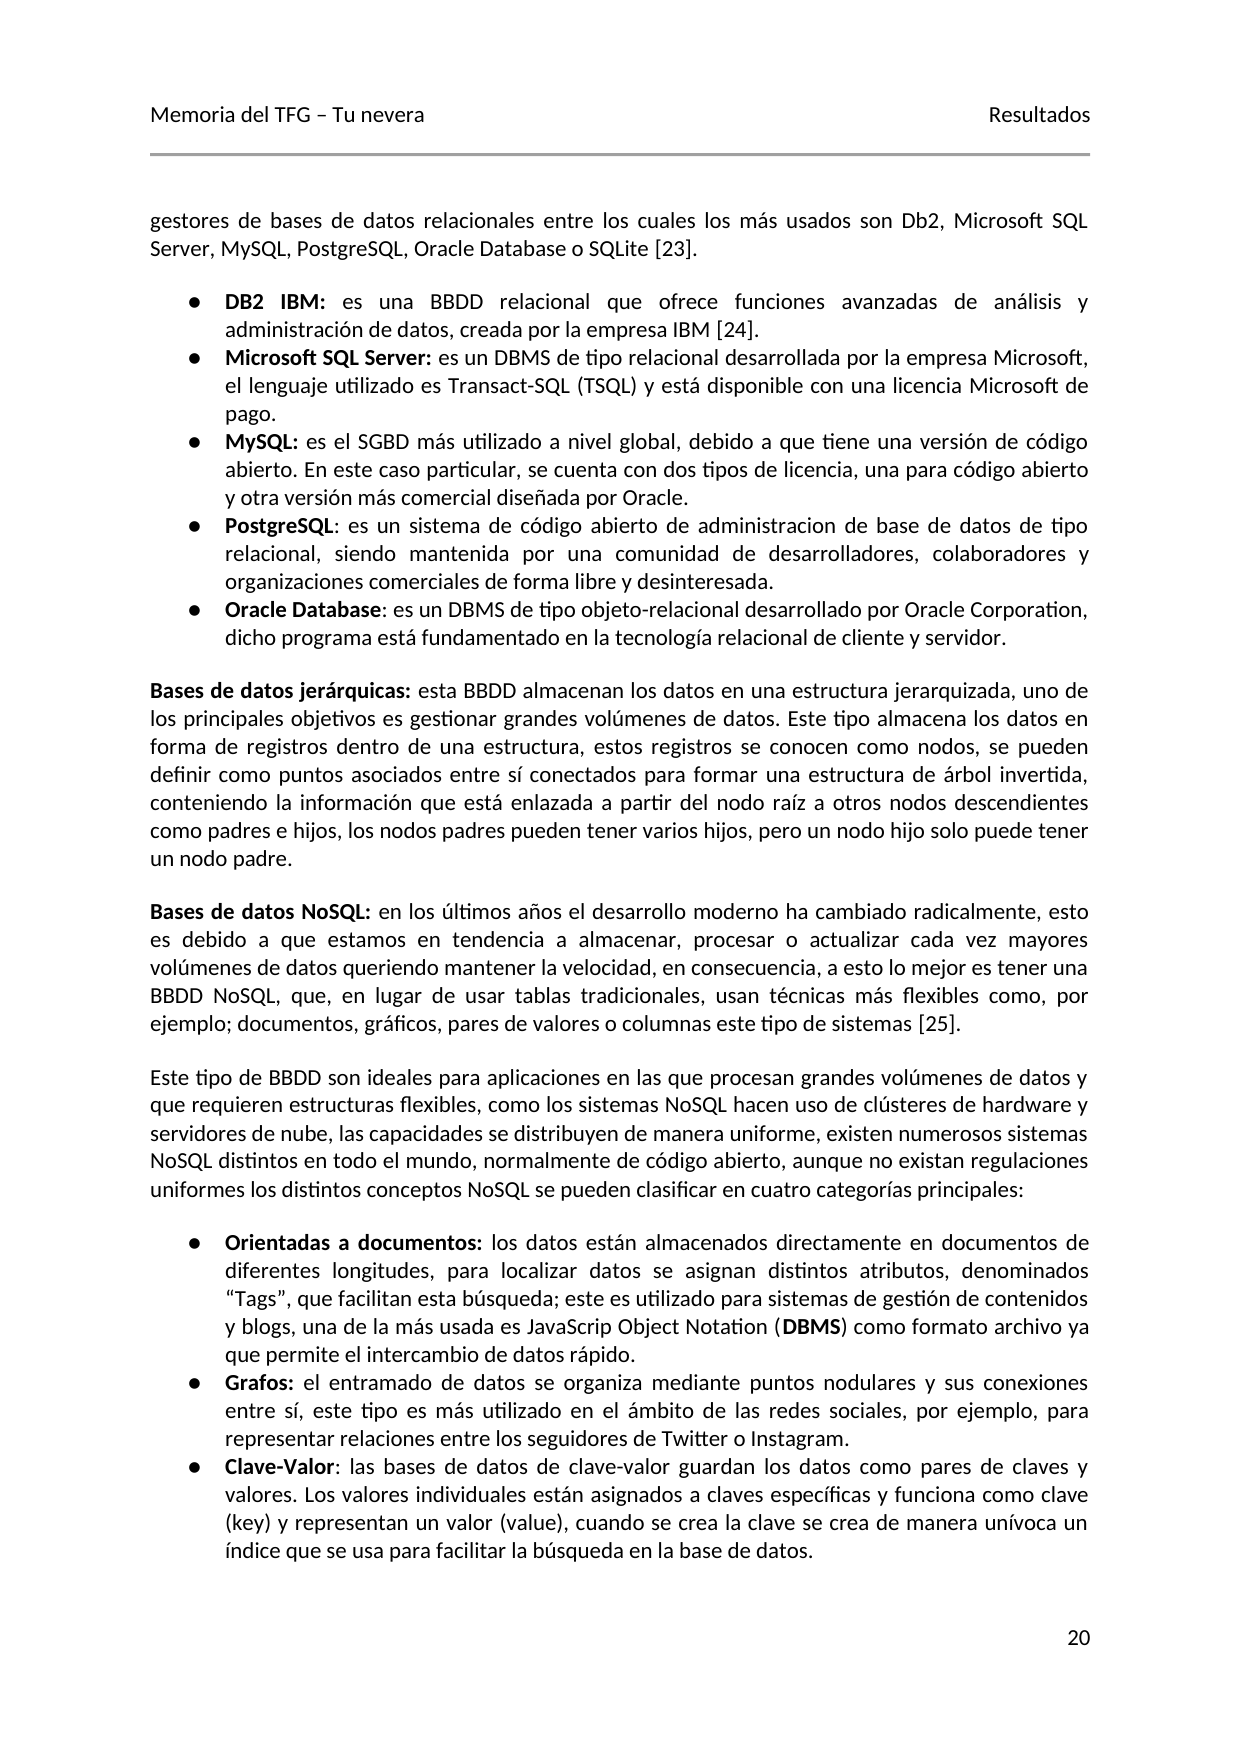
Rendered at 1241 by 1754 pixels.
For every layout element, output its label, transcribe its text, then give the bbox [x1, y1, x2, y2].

list Clave-Valor: las bases de datos de clave-valor guardan los datos como pares de claves y valores. Los valores individuales están asignados a claves específicas y funciona como clave (key) y representan un valor (value), cuando se crea la clave se crea de manera unívoca un índice que se usa para facilitar la búsqueda en la base de datos. [187, 1452, 1090, 1564]
text Bases de datos jerárquicas: esta BBDD almacenan los datos en una estructura jerarquizada, uno de los principales objetivos es gestionar grandes volúmenes de datos. Este tipo almacena los datos en forma de registros dentro de una estructura, estos registros se conocen como nodos, se pueden definir como puntos asociados entre sí conectados para formar una estructura de árbol invertida, conteniendo la información que está enlazada a partir del nodo raíz a otros nodos descendientes como padres e hijos, los nodos padres pueden tener varios hijos, pero un nodo hijo solo puede tener un nodo padre. [150, 676, 1090, 872]
list Microsoft SQL Server: es un DBMS de tipo relacional desarrollada por la empresa Microsoft, el lenguaje utilizado es Transact-SQL (TSQL) y está disponible con una licencia Microsoft de pago. [187, 343, 1090, 427]
list MySQL: es el SGBD más utilizado a nivel global, debido a que tiene una versión de código abierto. En este caso particular, se cuenta con dos tipos de licencia, una para código abierto y otra versión más comercial diseñada por Oracle. [187, 427, 1090, 511]
text Este tipo de BBDD son ideales para aplicaciones en las que procesan grandes volúmenes de datos y que requieren estructuras flexibles, como los sistemas NoSQL hacen uso de clústeres de hardware y servidores de nube, las capacidades se distribuyen de manera uniforme, existen numerosos sistemas NoSQL distintos en todo el mundo, normalmente de código abierto, aunque no existan regulaciones uniformes los distintos conceptos NoSQL se pueden clasificar en cuatro categorías principales: [150, 1063, 1090, 1203]
text Bases de datos NoSQL: en los últimos años el desarrollo moderno ha cambiado radicalmente, esto es debido a que estamos en tendencia a almacenar, procesar o actualizar cada vez mayores volúmenes de datos queriendo mantener la velocidad, en consecuencia, a esto lo mejor es tener una BBDD NoSQL, que, en lugar de usar tablas tradicionales, usan técnicas más flexibles como, por ejemplo; documentos, gráficos, pares de valores o columnas este tipo de sistemas . [150, 897, 1090, 1038]
list PostgreSQL: es un sistema de código abierto de administracion de base de datos de tipo relacional, siendo mantenida por una comunidad de desarrolladores, colaboradores y organizaciones comerciales de forma libre y desinteresada. [187, 511, 1090, 595]
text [150, 206, 1090, 262]
list Orientadas a documentos: los datos están almacenados directamente en documentos de diferentes longitudes, para localizar datos se asignan distintos atributos, denominados “Tags”, que facilitan esta búsqueda; este es utilizado para sistemas de gestión de contenidos y blogs, una de la más usada es JavaScrip Object Notation (DBMS) como formato archivo ya que permite el intercambio de datos rápido. [187, 1228, 1090, 1368]
list Grafos: el entramado de datos se organiza mediante puntos nodulares y sus conexiones entre sí, este tipo es más utilizado en el ámbito de las redes sociales, por ejemplo, para representar relaciones entre los seguidores de Twitter o Instagram. [187, 1368, 1090, 1452]
list Oracle Database: es un DBMS de tipo objeto-relacional desarrollado por Oracle Corporation, dicho programa está fundamentado en la tecnología relacional de cliente y servidor. [187, 595, 1090, 651]
list DB2 IBM: es una BBDD relacional que ofrece funciones avanzadas de análisis y administración de datos, creada por la empresa IBM . [187, 287, 1090, 343]
